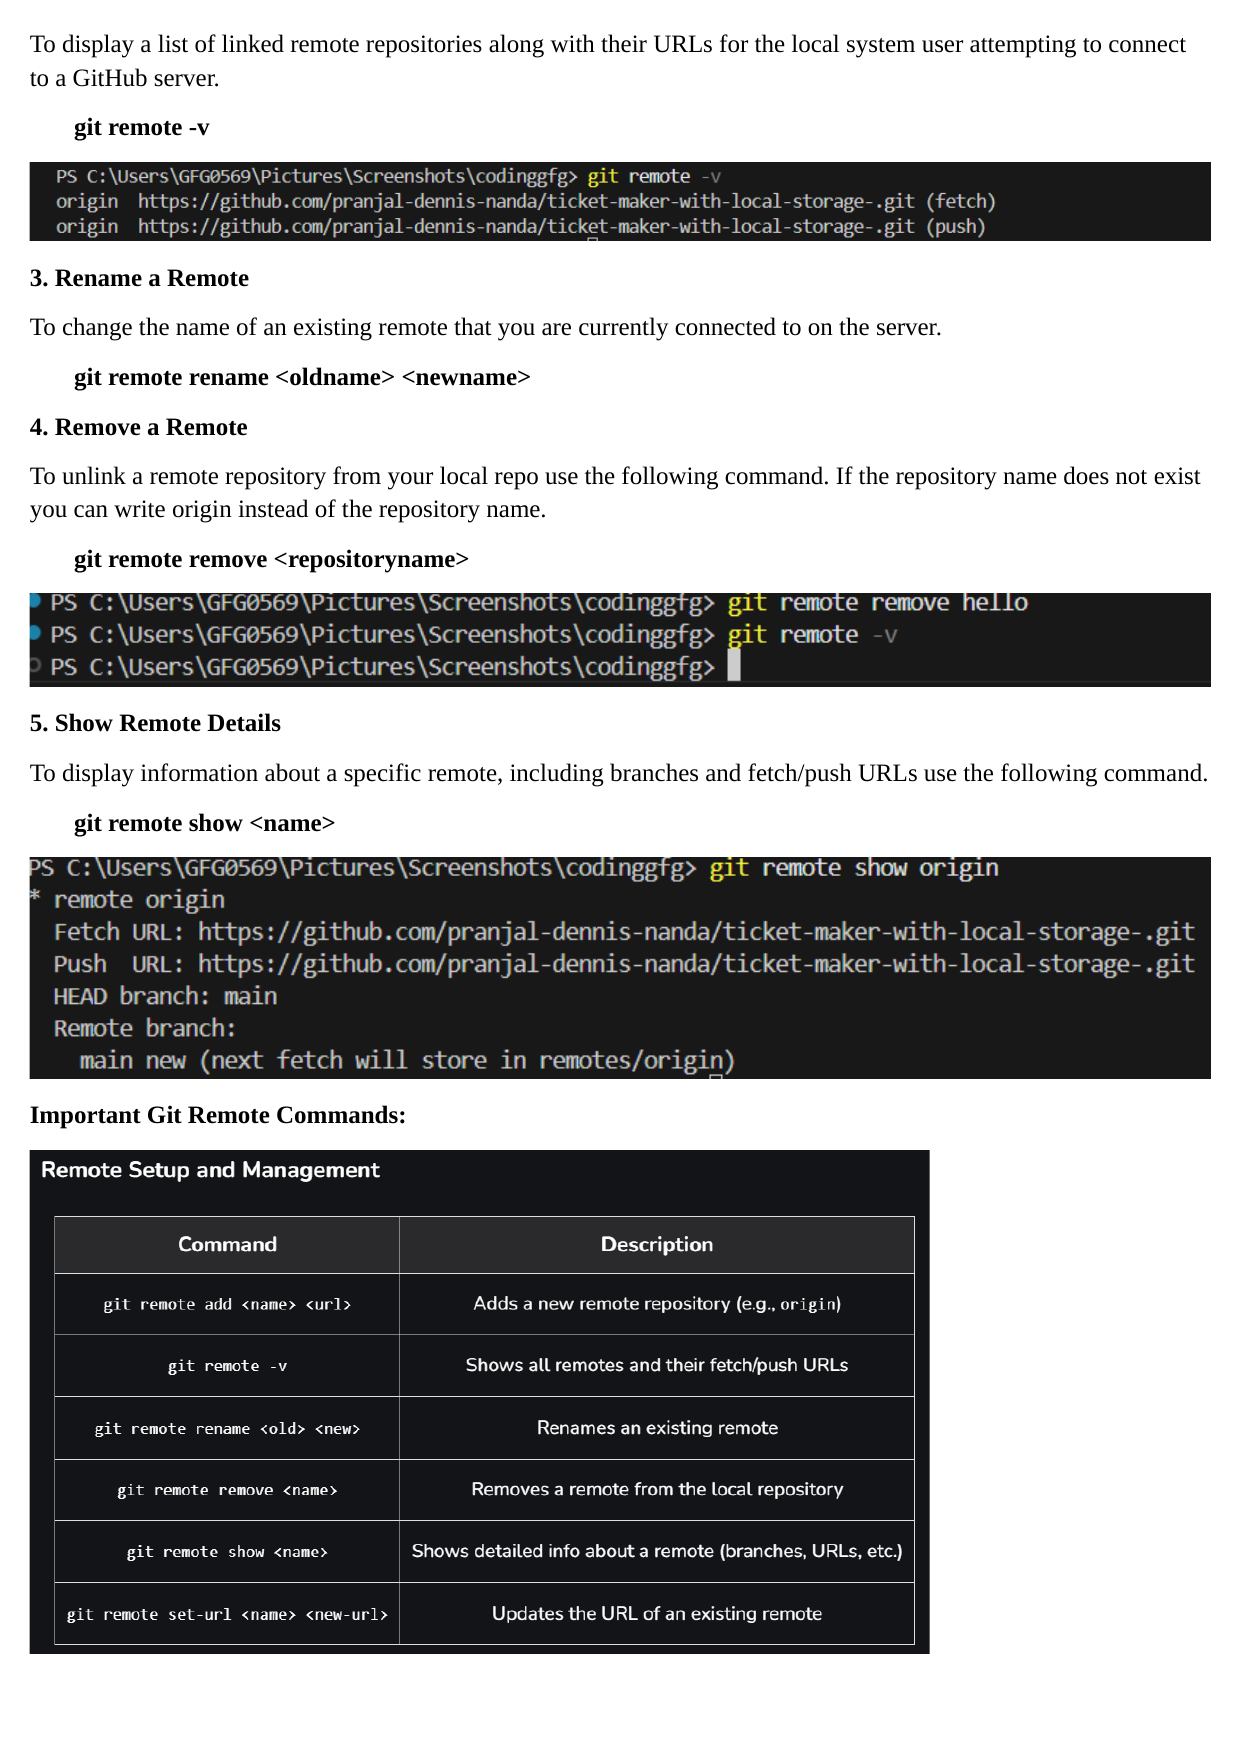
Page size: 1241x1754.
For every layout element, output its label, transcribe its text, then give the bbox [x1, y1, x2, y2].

picture [29, 593, 1211, 687]
text git remote show <name> [29, 808, 1211, 836]
text To change the name of an existing remote that you are currently connected to on the server. [29, 312, 1211, 341]
text 4. Remove a Remote [29, 412, 1211, 441]
text Important Git Remote Commands: [29, 1100, 1211, 1129]
text git remote rename <oldname> <newname> [29, 362, 1211, 391]
text 5. Show Remote Details [29, 708, 1211, 737]
picture [29, 857, 1211, 1079]
text To display information about a specific remote, including branches and fetch/push URLs use the following command. [29, 758, 1211, 787]
picture [29, 162, 1211, 241]
text To display a list of linked remote repositories along with their URLs for the local system user attempting to connect to a GitHub server. [29, 29, 1211, 91]
text 3. Rename a Remote [29, 263, 1211, 291]
text git remote -v [29, 112, 1211, 141]
picture [29, 1150, 930, 1654]
text To unlink a remote repository from your local repo use the following command. If the repository name does not exist you can write origin instead of the repository name. [29, 461, 1211, 523]
text git remote remove <repositoryname> [29, 544, 1211, 573]
